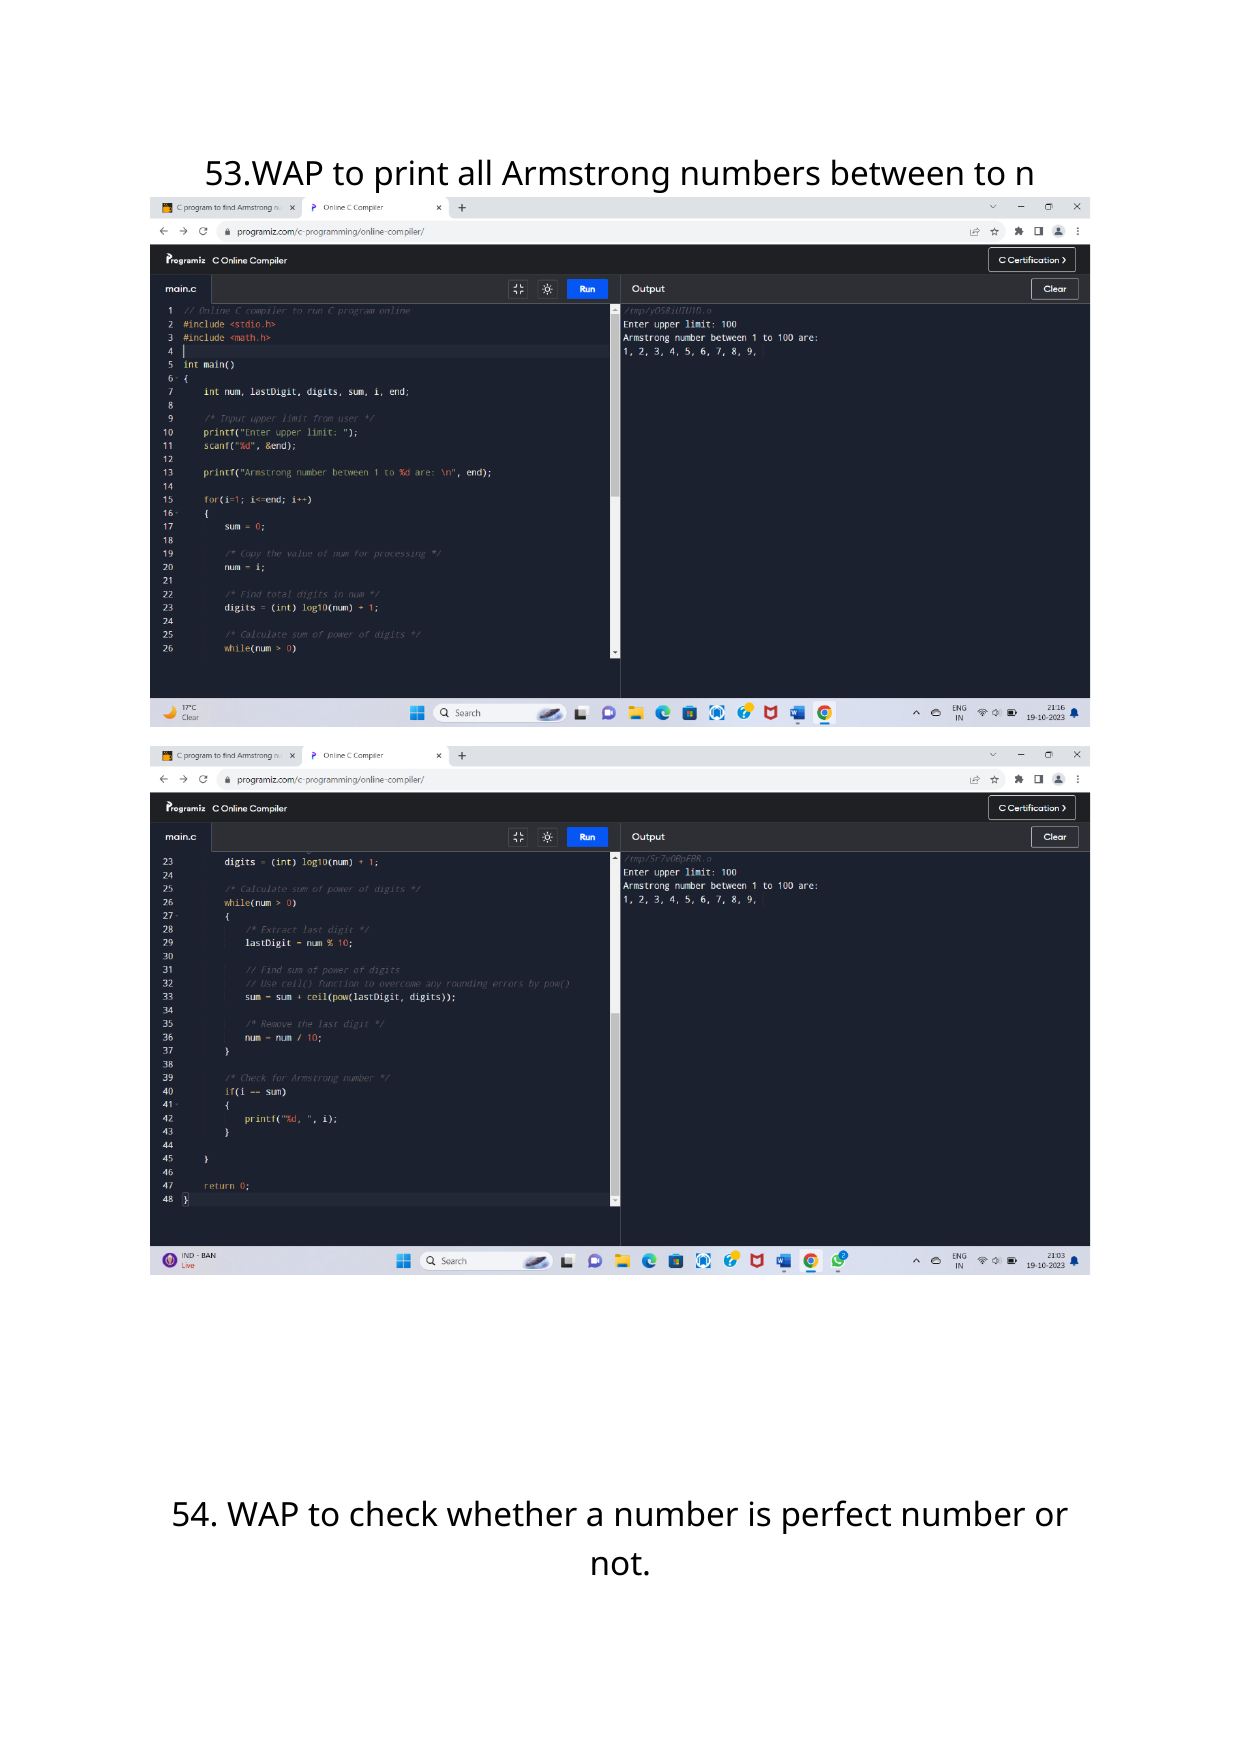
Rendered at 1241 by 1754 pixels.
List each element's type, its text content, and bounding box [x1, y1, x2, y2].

text 54. WAP to check whether a number is perfect number or not. [150, 1491, 1090, 1585]
text 53.WAP to print all Armstrong numbers between to n [150, 150, 1090, 197]
picture [150, 197, 1091, 727]
picture [150, 746, 1091, 1275]
